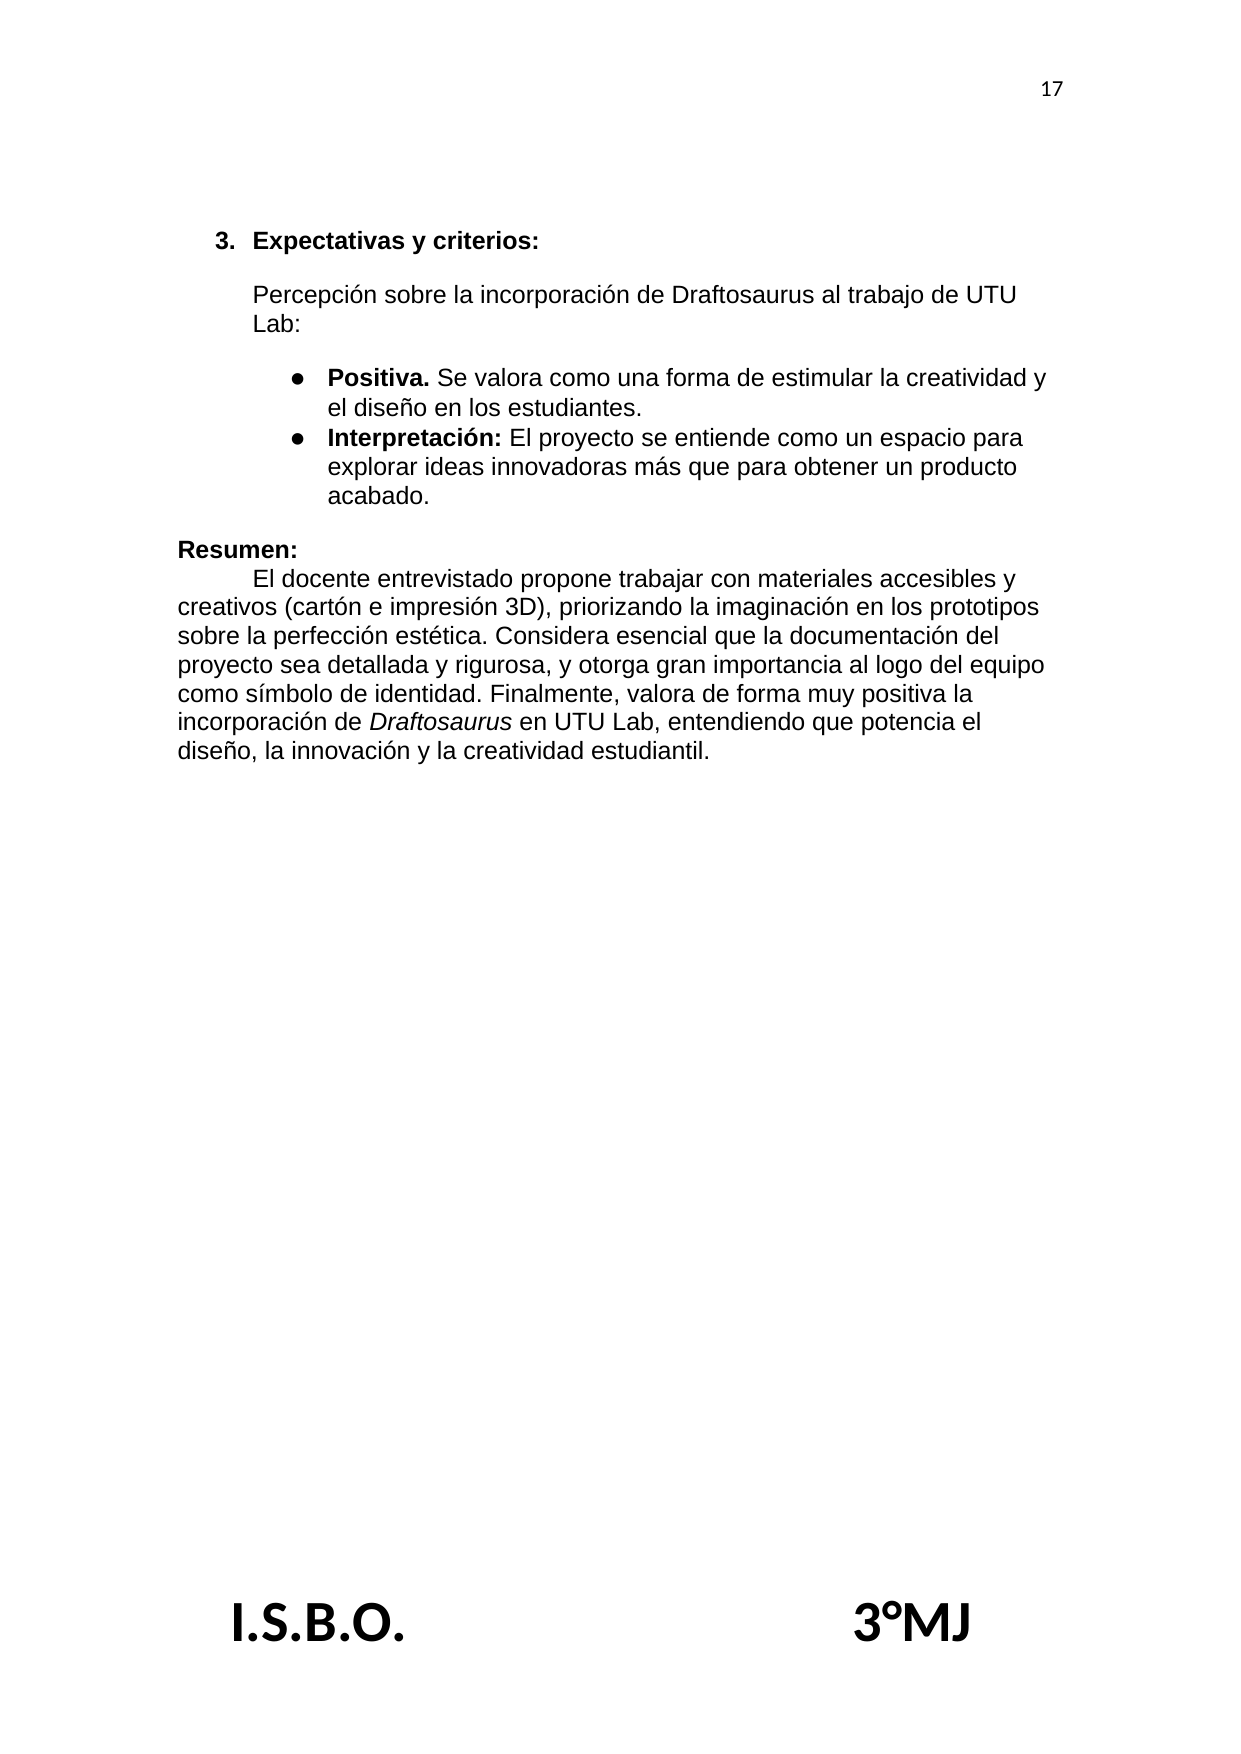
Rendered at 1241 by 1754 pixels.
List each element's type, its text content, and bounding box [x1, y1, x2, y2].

list Expectativas y criterios: [215, 226, 1063, 255]
text Percepción sobre la incorporación de Draftosaurus al trabajo de UTU Lab: [252, 280, 1063, 338]
list Positiva. Se valora como una forma de estimular la creatividad y el diseño en los estudiantes. [290, 363, 1063, 422]
text Resumen: El docente entrevistado propone trabajar con materiales accesibles y creativos (cartón e impresión 3D), priorizando la imaginación en los prototipos sobre la perfección estética. Considera esencial que la documentación del proyecto sea detallada y rigurosa, y otorga gran importancia al logo del equipo como símbolo de identidad. Finalmente, valora de forma muy positiva la incorporación de Draftosaurus en UTU Lab, entendiendo que potencia el diseño, la innovación y la creatividad estudiantil. [177, 535, 1063, 765]
list Interpretación: El proyecto se entiende como un espacio para explorar ideas innovadoras más que para obtener un producto acabado. [290, 422, 1063, 510]
